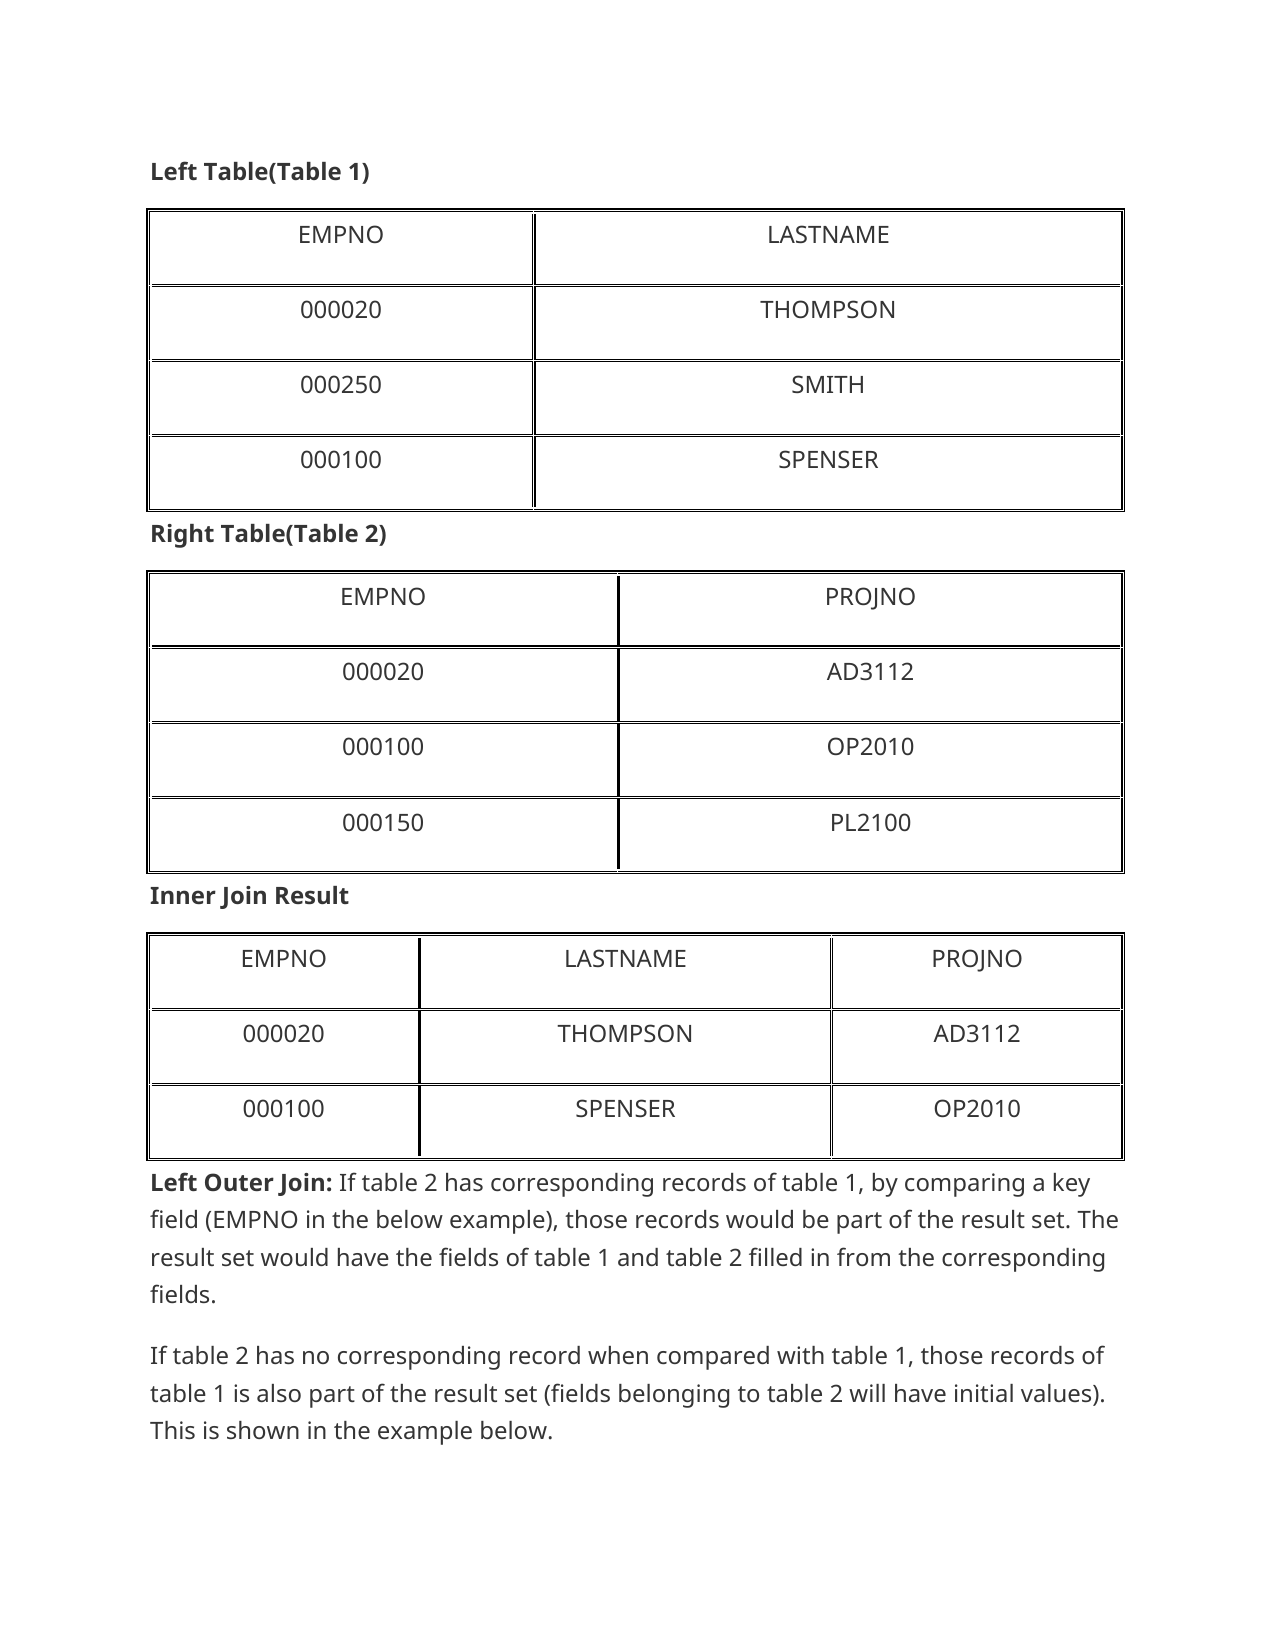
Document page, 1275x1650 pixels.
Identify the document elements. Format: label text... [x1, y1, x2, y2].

table_header PROJNO [618, 574, 1121, 645]
table_cell 000020 [150, 1008, 418, 1082]
table_header EMPNO [150, 572, 618, 645]
text Inner Join Result [150, 874, 1125, 911]
table_cell SPENSER [419, 1086, 831, 1158]
table_cell SPENSER [534, 434, 1123, 509]
table_cell 000250 [150, 359, 532, 434]
table_header LASTNAME [419, 936, 831, 1007]
table_header PROJNO [831, 936, 1121, 1007]
table_cell SMITH [536, 359, 1122, 434]
table_cell 000020 [150, 645, 617, 721]
text Left Table(Table 1) [150, 150, 1125, 187]
text Right Table(Table 2) [150, 512, 1125, 549]
table_cell OP2010 [618, 721, 1123, 796]
text Left Outer Join: If table 2 has corresponding records of table 1, by comparing a key field (EMPNO in the below example), those records would be part of the result set. The result set would have the fields of table 1 and table 2 filled in from the corresponding fields. [150, 1161, 1125, 1311]
table_cell AD3112 [833, 1008, 1122, 1082]
table_cell 000100 [150, 1083, 419, 1158]
table_header EMPNO [150, 936, 419, 1007]
table_cell OP2010 [831, 1083, 1122, 1158]
table_cell THOMPSON [421, 1011, 830, 1082]
table_cell 000100 [148, 434, 534, 509]
text If table 2 has no corresponding record when compared with table 1, those records of table 1 is also part of the result set (fields belonging to table 2 will have initial values). This is shown in the example below. [150, 1334, 1125, 1447]
table_header LASTNAME [534, 212, 1121, 283]
table_cell 000020 [150, 284, 532, 358]
table_cell THOMPSON [536, 284, 1122, 358]
table_cell 000100 [148, 721, 618, 796]
table_cell AD3112 [620, 645, 1122, 721]
table_cell PL2100 [618, 796, 1123, 871]
table_header EMPNO [150, 210, 534, 283]
table_cell 000150 [148, 796, 618, 871]
